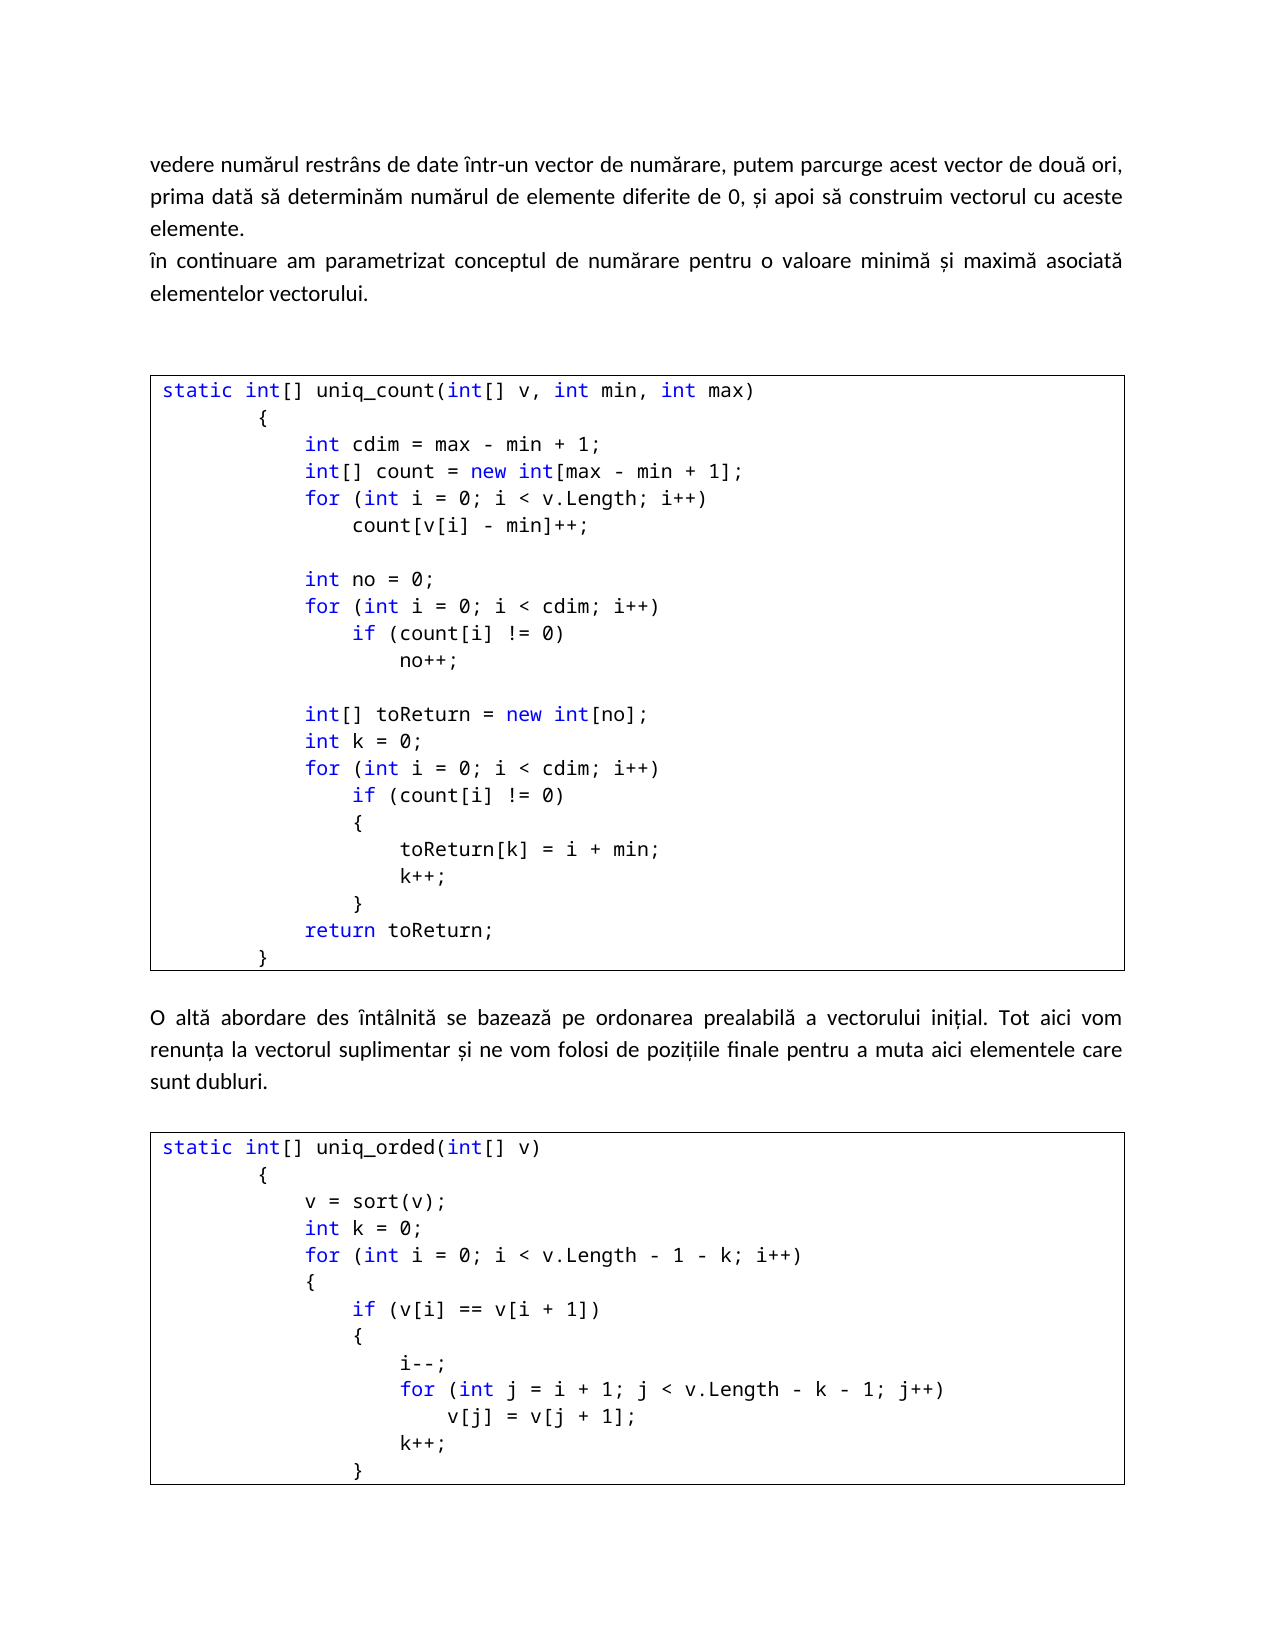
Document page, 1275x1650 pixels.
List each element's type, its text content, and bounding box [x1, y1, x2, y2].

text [150, 150, 1125, 242]
text O altă abordare des ȋntâlnită se bazează pe ordonarea prealabilă a vectorului inițial. Tot aici vom renunța la vectorul suplimentar și ne vom folosi de pozițiile finale pentru a muta aici elementele care sunt dubluri. [150, 1003, 1125, 1096]
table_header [269, 1133, 1124, 1484]
text ȋn continuare am parametrizat conceptul de numărare pentru o valoare minimă și maximă asociată elementelor vectorului. [150, 247, 1125, 307]
table_header static int[] uniq_count(int[] v, int min, int max) { int cdim = max - min + 1; int[] count = new int[max - min + 1]; for (int i = 0; i < v.Length; i++) count[v[i] - min]++; int no = 0; for (int i = 0; i < cdim; i++) if (count[i] != 0) no++; int[] toReturn = new int[no]; int k = 0; for (int i = 0; i < cdim; i++) if (count[i] != 0) { toReturn[k] = i + min; k++; } return toReturn; } [151, 376, 1124, 970]
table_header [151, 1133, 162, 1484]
